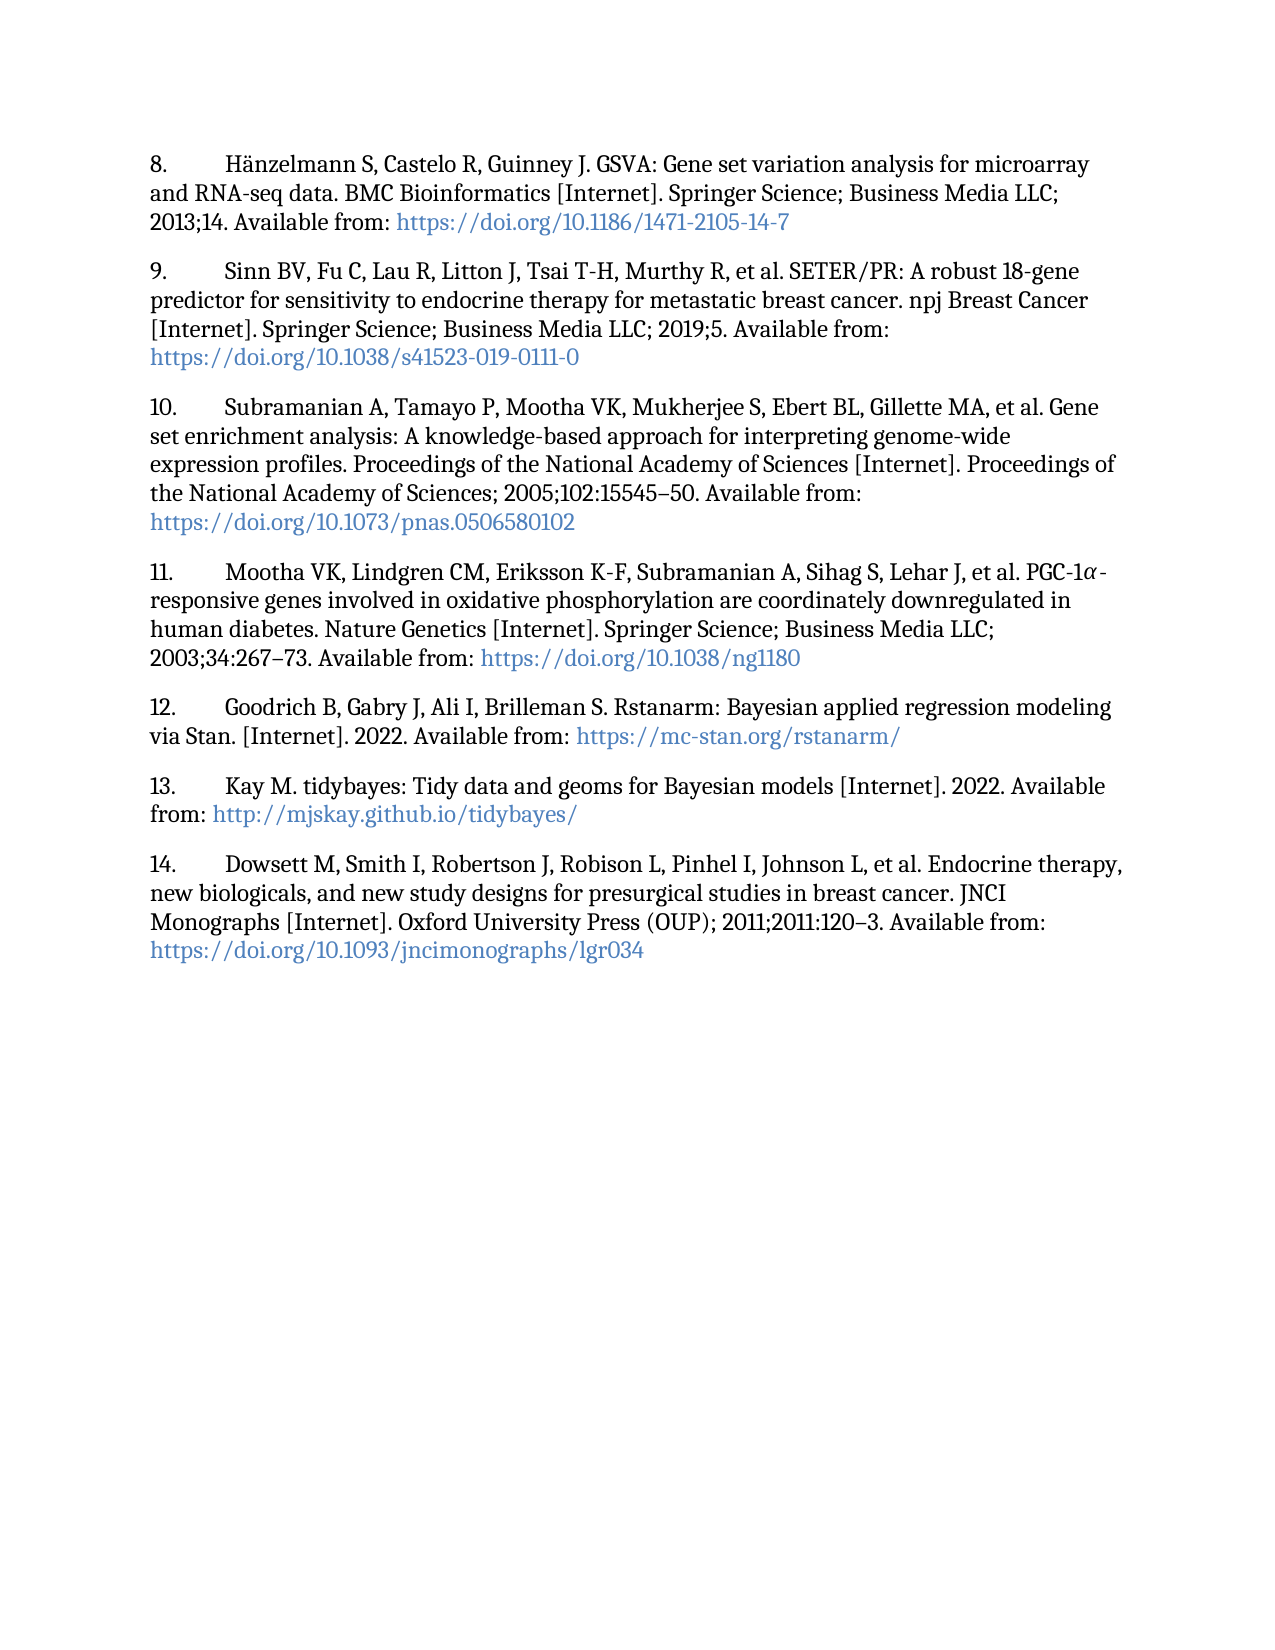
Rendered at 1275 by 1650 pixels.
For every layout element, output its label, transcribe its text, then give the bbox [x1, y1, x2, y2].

text 11. Mootha VK, Lindgren CM, Eriksson K-F, Subramanian A, Sihag S, Lehar J, et al. PGC-1-responsive genes involved in oxidative phosphorylation are coordinately downregulated in human diabetes. Nature Genetics [Internet]. Springer Science; Business Media LLC; 2003;34:267–73. Available from: https://doi.org/10.1038/ng1180 [150, 557, 1125, 672]
text 10. Subramanian A, Tamayo P, Mootha VK, Mukherjee S, Ebert BL, Gillette MA, et al. Gene set enrichment analysis: A knowledge-based approach for interpreting genome-wide expression profiles. Proceedings of the National Academy of Sciences [Internet]. Proceedings of the National Academy of Sciences; 2005;102:15545–50. Available from: https://doi.org/10.1073/pnas.0506580102 [150, 393, 1125, 537]
text 14. Dowsett M, Smith I, Robertson J, Robison L, Pinhel I, Johnson L, et al. Endocrine therapy, new biologicals, and new study designs for presurgical studies in breast cancer. JNCI Monographs [Internet]. Oxford University Press (OUP); 2011;2011:120–3. Available from: https://doi.org/10.1093/jncimonographs/lgr034 [150, 850, 1125, 965]
text 13. Kay M. tidybayes: Tidy data and geoms for Bayesian models [Internet]. 2022. Available from: http://mjskay.github.io/tidybayes/ [150, 772, 1125, 829]
text 8. Hänzelmann S, Castelo R, Guinney J. GSVA: Gene set variation analysis for microarray and RNA-seq data. BMC Bioinformatics [Internet]. Springer Science; Business Media LLC; 2013;14. Available from: https://doi.org/10.1186/1471-2105-14-7 [150, 150, 1125, 236]
text 12. Goodrich B, Gabry J, Ali I, Brilleman S. Rstanarm: Bayesian applied regression modeling via Stan. [Internet]. 2022. Available from: https://mc-stan.org/rstanarm/ [150, 693, 1125, 751]
text 9. Sinn BV, Fu C, Lau R, Litton J, Tsai T-H, Murthy R, et al. SETER/PR: A robust 18-gene predictor for sensitivity to endocrine therapy for metastatic breast cancer. npj Breast Cancer [Internet]. Springer Science; Business Media LLC; 2019;5. Available from: https://doi.org/10.1038/s41523-019-0111-0 [150, 257, 1125, 372]
